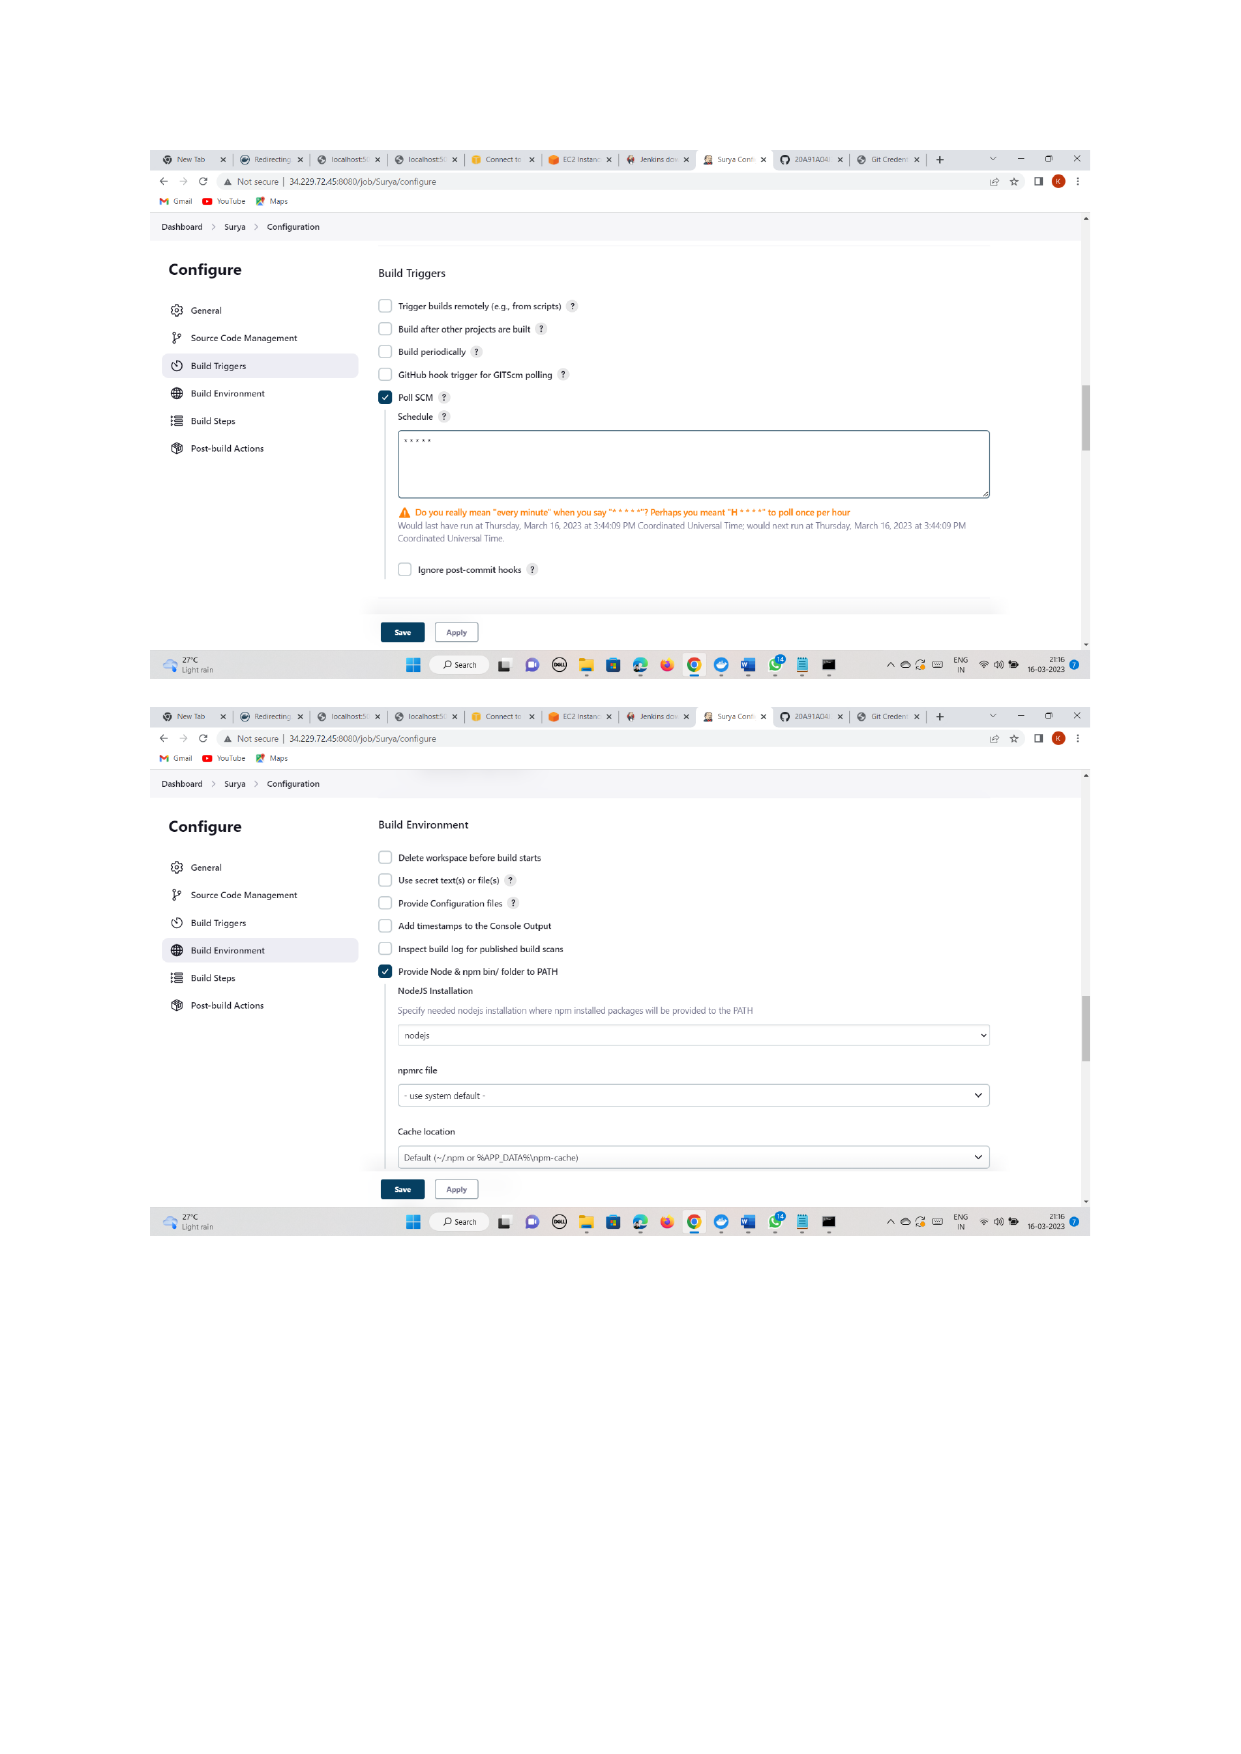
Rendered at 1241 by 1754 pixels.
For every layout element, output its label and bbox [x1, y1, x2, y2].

picture [150, 707, 1091, 1236]
picture [150, 150, 1091, 679]
